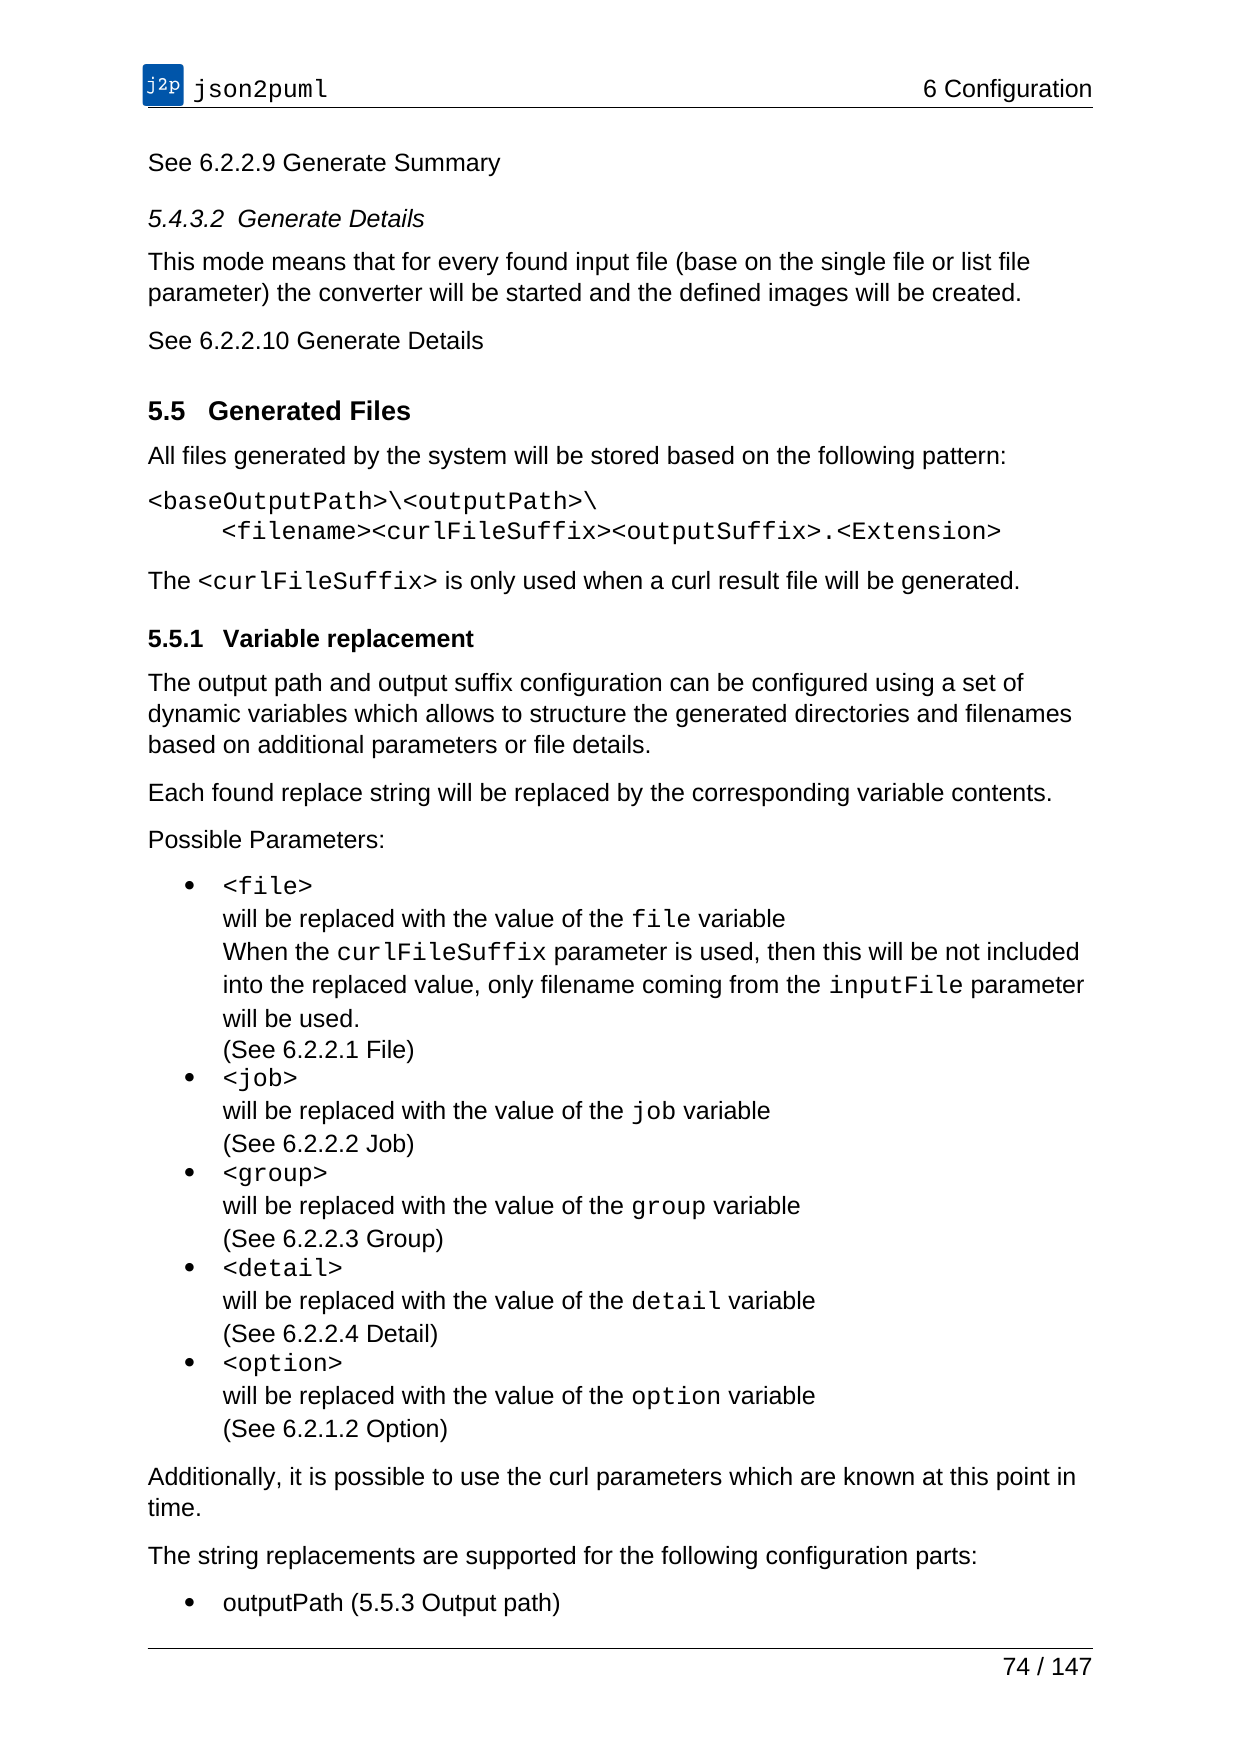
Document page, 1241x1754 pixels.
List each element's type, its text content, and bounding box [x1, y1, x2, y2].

list <file> will be replaced with the value of the file variable When the curlFileSuffix parameter is used, then this will be not included into the replaced value, only filename coming from the inputFile parameter will be used. (See 6.2.2.1 File) [185, 873, 1093, 1063]
text This mode means that for every found input file (base on the single file or list file parameter) the converter will be started and the defined images will be created. [148, 247, 1093, 307]
list <group> will be replaced with the value of the group variable (See 6.2.2.3 Group) [185, 1161, 1093, 1253]
picture [142, 64, 184, 106]
text See 6.2.2.9 Generate Summary [148, 148, 1093, 176]
text The output path and output suffix configuration can be configured using a set of dynamic variables which allows to structure the generated directories and filenames based on additional parameters or file details. [148, 668, 1093, 759]
subtitle Generated Files [148, 394, 1093, 426]
text Each found replace string will be replaced by the corresponding variable contents. [148, 778, 1093, 807]
subtitle Generate Details [148, 204, 1093, 232]
subtitle Variable replacement [148, 624, 1093, 653]
text All files generated by the system will be stored based on the following pattern: [148, 441, 1093, 469]
text Additionally, it is possible to use the curl parameters which are known at this point in time. [148, 1462, 1093, 1522]
text The string replacements are supported for the following configuration parts: [148, 1541, 1093, 1569]
list <option> will be replaced with the value of the option variable (See 6.2.1.2 Option) [185, 1350, 1093, 1443]
text The <curlFileSuffix> is only used when a curl result file will be generated. [148, 566, 1093, 597]
text See 6.2.2.10 Generate Details [148, 326, 1093, 355]
text <baseOutputPath>\<outputPath>\ <filename><curlFileSuffix><outputSuffix>.<Extension> [148, 488, 1093, 547]
text Possible Parameters: [148, 826, 1093, 854]
list <detail> will be replaced with the value of the detail variable (See 6.2.2.4 Detail) [185, 1255, 1093, 1348]
list outputPath (5.5.3 Output path) [185, 1588, 1093, 1617]
list <job> will be replaced with the value of the job variable (See 6.2.2.2 Job) [185, 1066, 1093, 1158]
